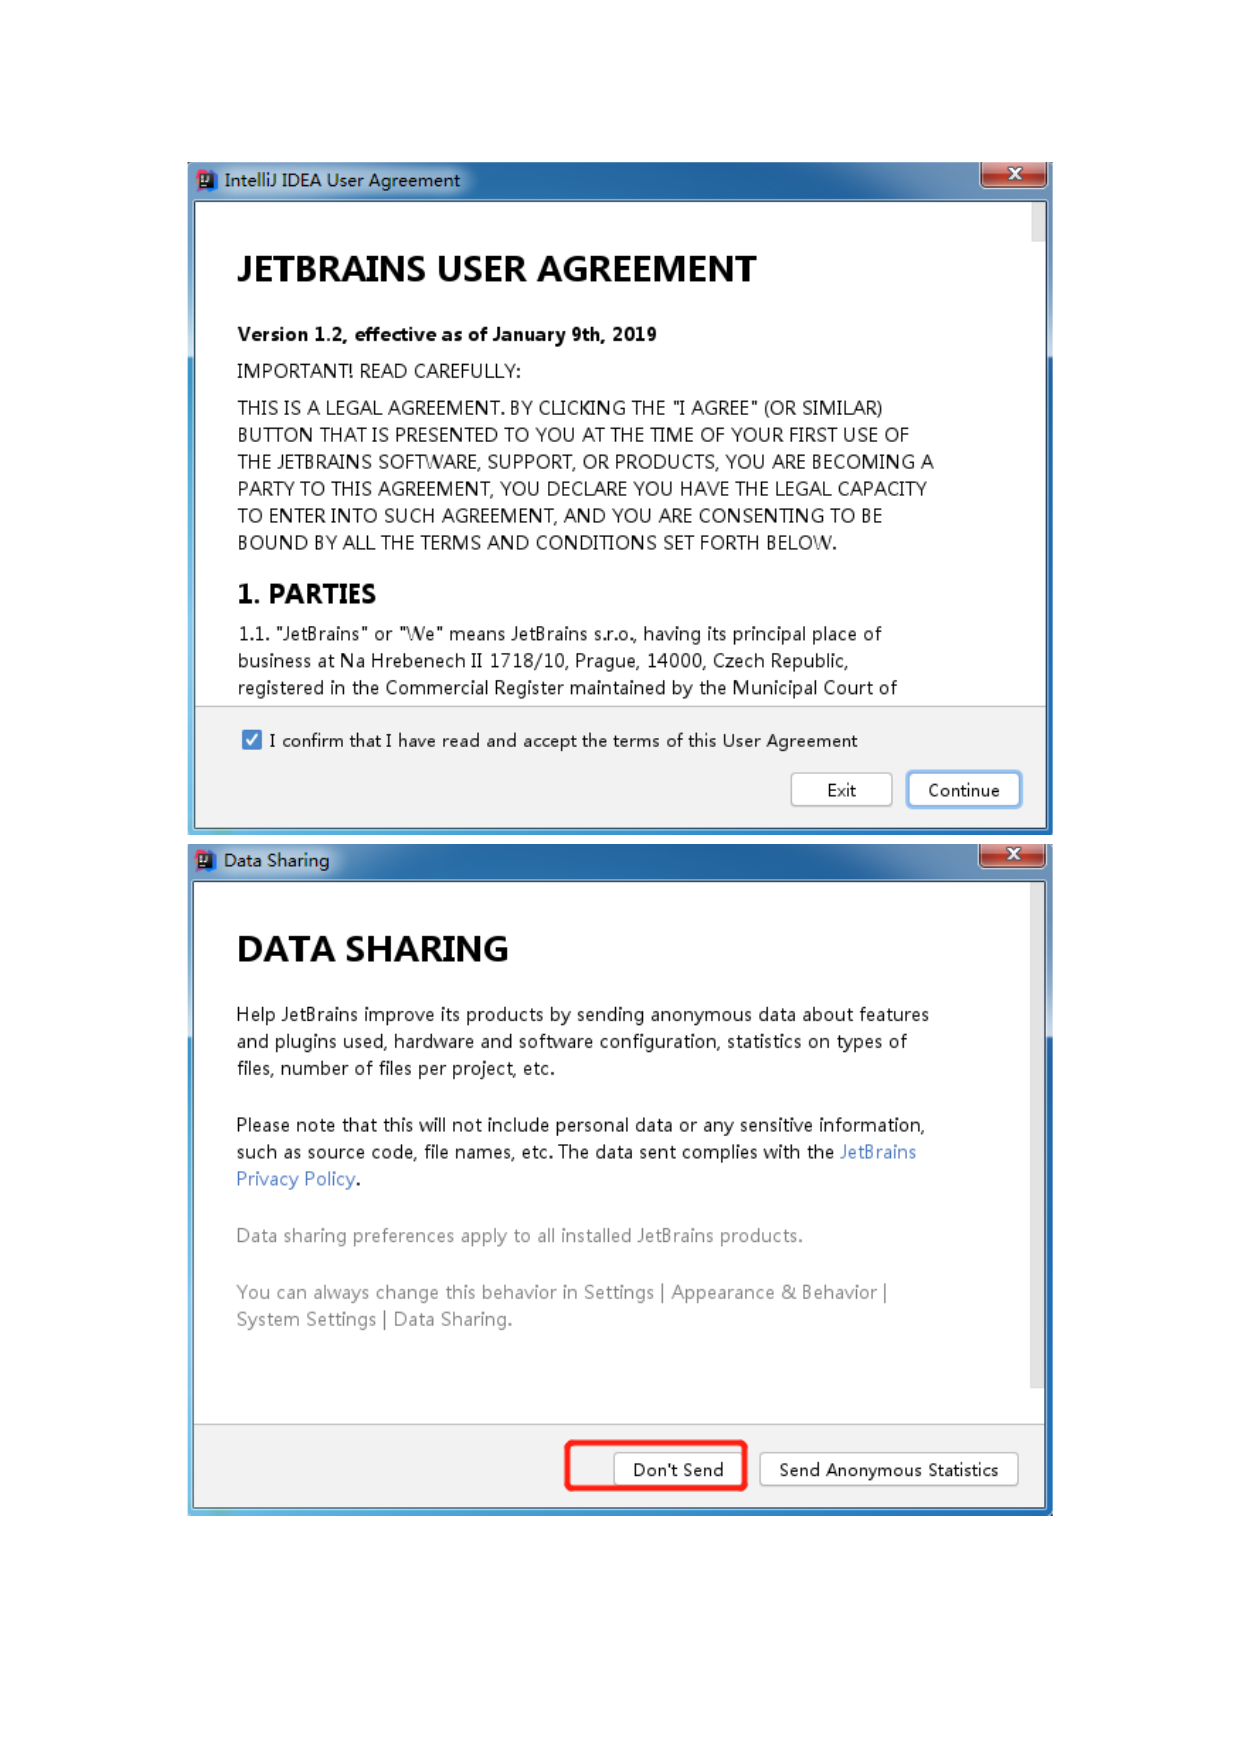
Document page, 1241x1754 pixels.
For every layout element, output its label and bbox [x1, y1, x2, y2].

picture [187, 844, 1053, 1516]
picture [187, 162, 1053, 835]
